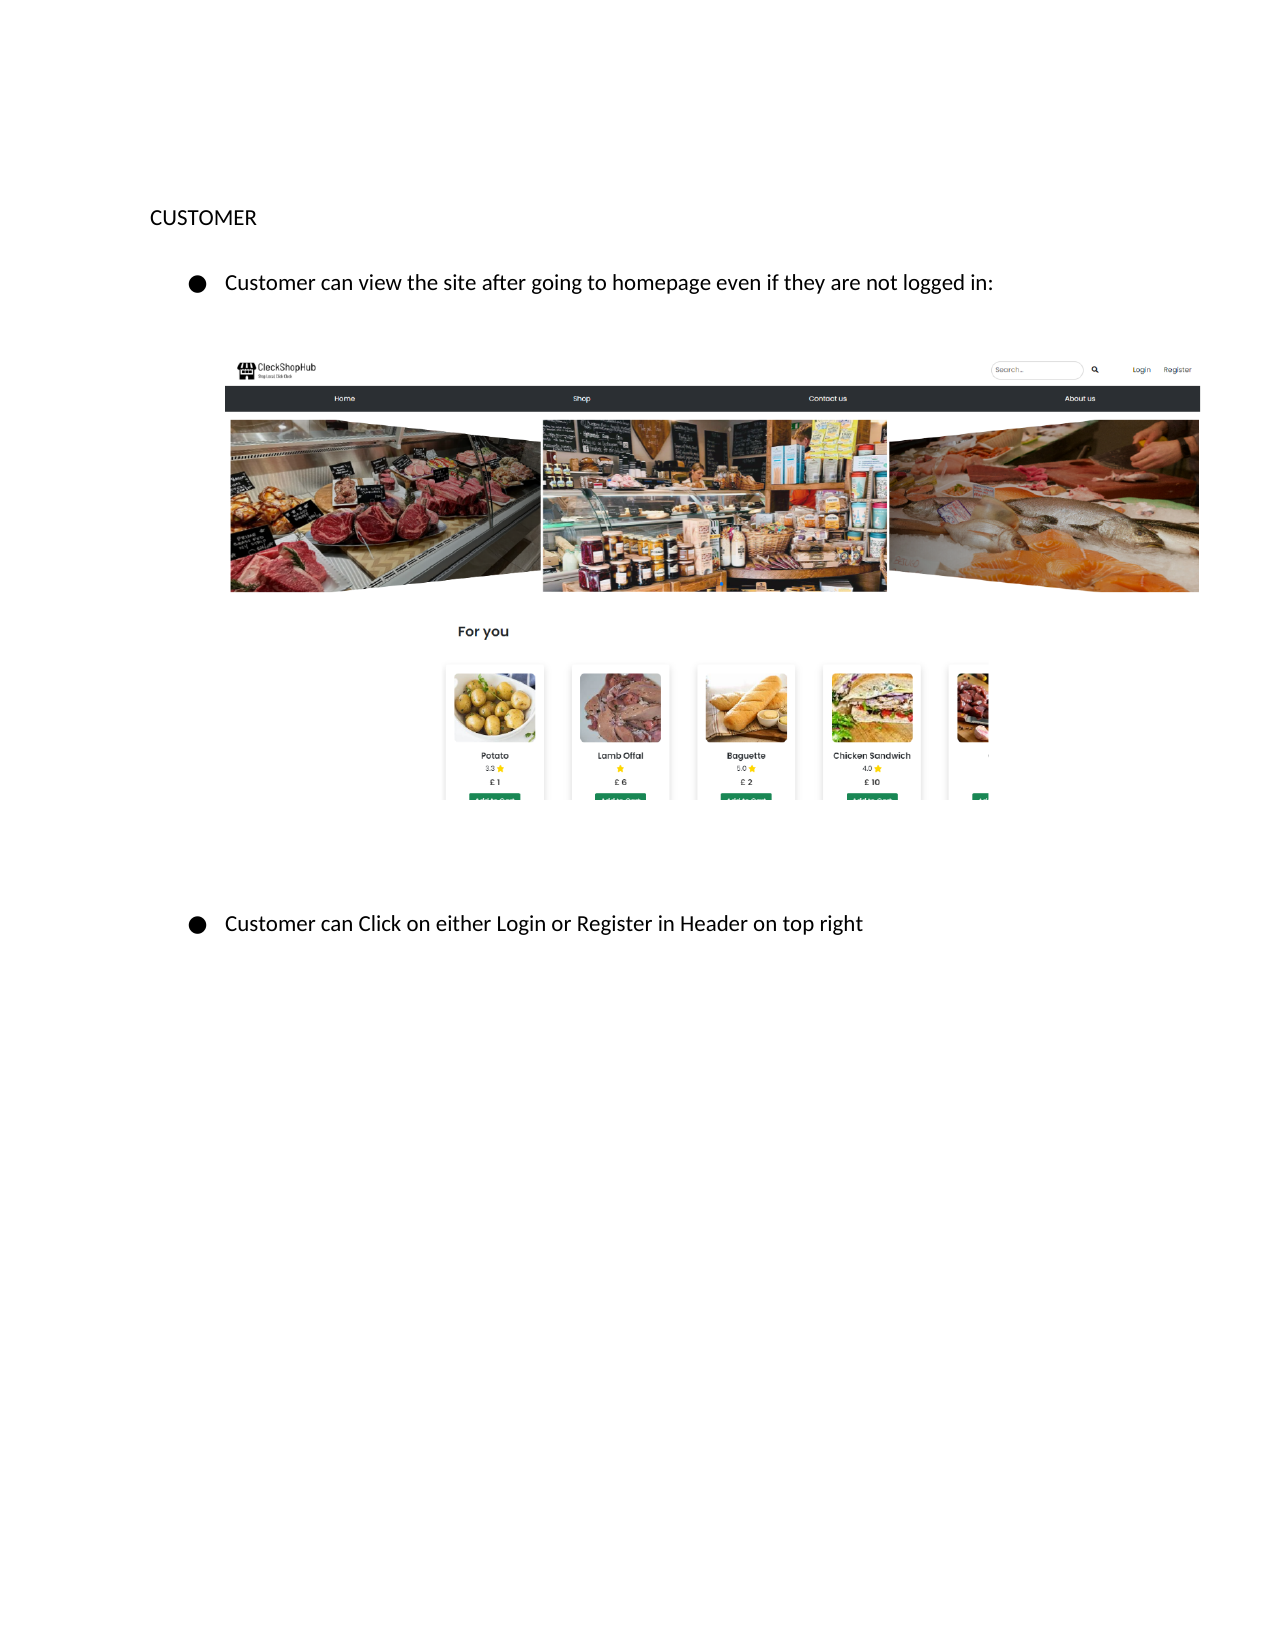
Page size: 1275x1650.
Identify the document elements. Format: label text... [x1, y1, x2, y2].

text CUSTOMER [150, 203, 1125, 231]
list Customer can view the site after going to homepage even if they are not logged in: [187, 256, 1125, 303]
list Customer can Click on either Login or Register in Header on top right [187, 897, 1125, 944]
picture [225, 347, 1200, 800]
